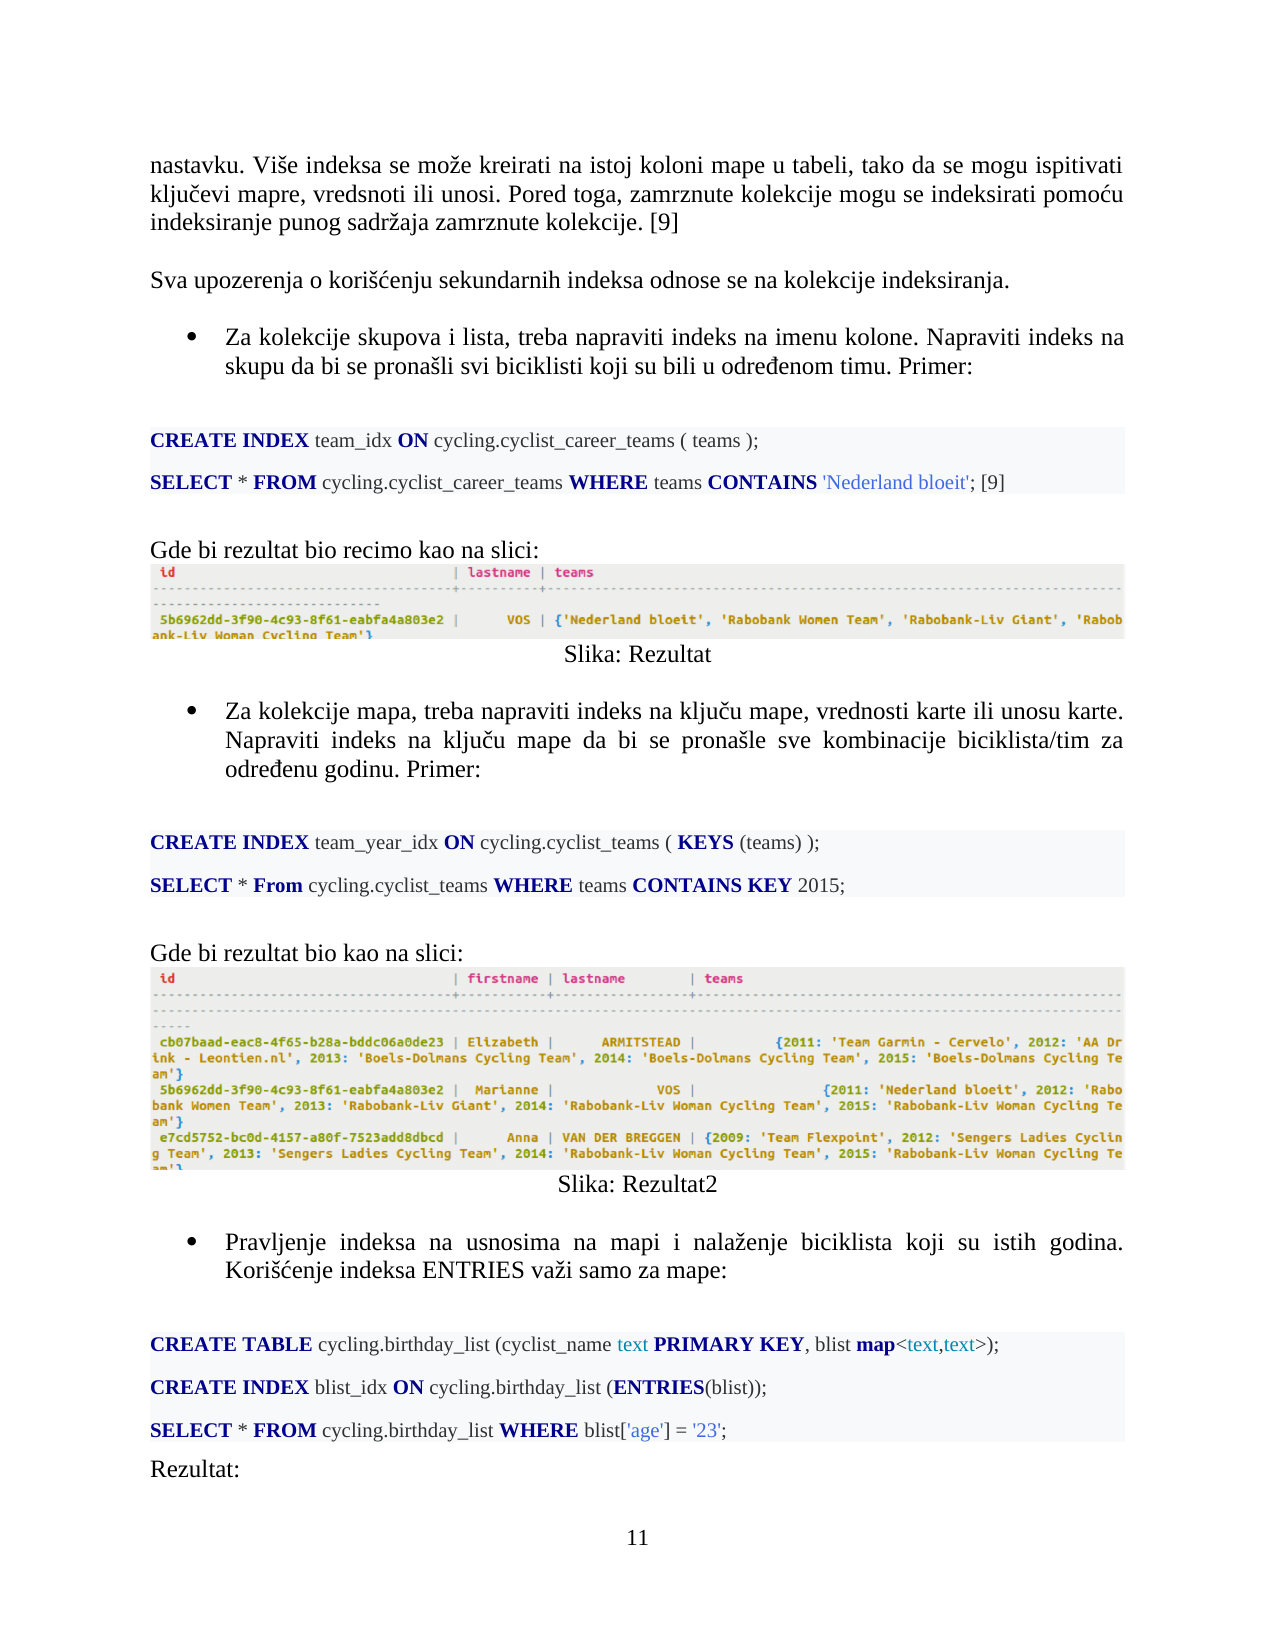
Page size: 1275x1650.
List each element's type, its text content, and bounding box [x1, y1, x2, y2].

text Sva upozerenja o korišćenju sekundarnih indeksa odnose se na kolekcije indeksiranja. [150, 265, 1125, 294]
text Gde bi rezultat bio recimo kao na slici: [150, 536, 1125, 564]
text Slika: Rezultat2 [150, 1170, 1125, 1198]
text CREATE TABLE cycling.birthday_list (cyclist_name text PRIMARY KEY, blist map<text,text>); [150, 1332, 1125, 1356]
list Za kolekcije mapa, treba napraviti indeks na ključu mape, vrednosti karte ili unosu karte. Napraviti indeks na ključu mape da bi se pronašle sve kombinacije biciklista/tim za određenu godinu. Primer: [187, 696, 1125, 783]
text CREATE INDEX team_year_idx ON cycling.cyclist_teams ( KEYS (teams) ); [150, 830, 1125, 854]
text Gde bi rezultat bio kao na slici: [150, 938, 1125, 967]
text SELECT * From cycling.cyclist_teams WHERE teams CONTAINS KEY 2015; [150, 873, 1125, 897]
text CREATE INDEX team_idx ON cycling.cyclist_career_teams ( teams ); [150, 427, 1125, 452]
picture [150, 967, 1125, 1170]
list Pravljenje indeksa na usnosima na mapi i nalaženje biciklista koji su istih godina. Korišćenje indeksa ENTRIES važi samo za mape: [187, 1227, 1125, 1284]
text Rezultat: [150, 1454, 1125, 1483]
list Za kolekcije skupova i lista, treba napraviti indeks na imenu kolone. Napraviti indeks na skupu da bi se pronašli svi biciklisti koji su bili u određenom timu. Primer: [187, 322, 1125, 380]
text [150, 150, 1125, 236]
text Slika: Rezultat [150, 639, 1125, 668]
text SELECT * FROM cycling.cyclist_career_teams WHERE teams CONTAINS 'Nederland bloeit'; [9] [150, 470, 1125, 494]
text SELECT * FROM cycling.birthday_list WHERE blist['age'] = '23'; [150, 1417, 1125, 1442]
text CREATE INDEX blist_idx ON cycling.birthday_list (ENTRIES(blist)); [150, 1375, 1125, 1399]
picture [150, 564, 1125, 639]
